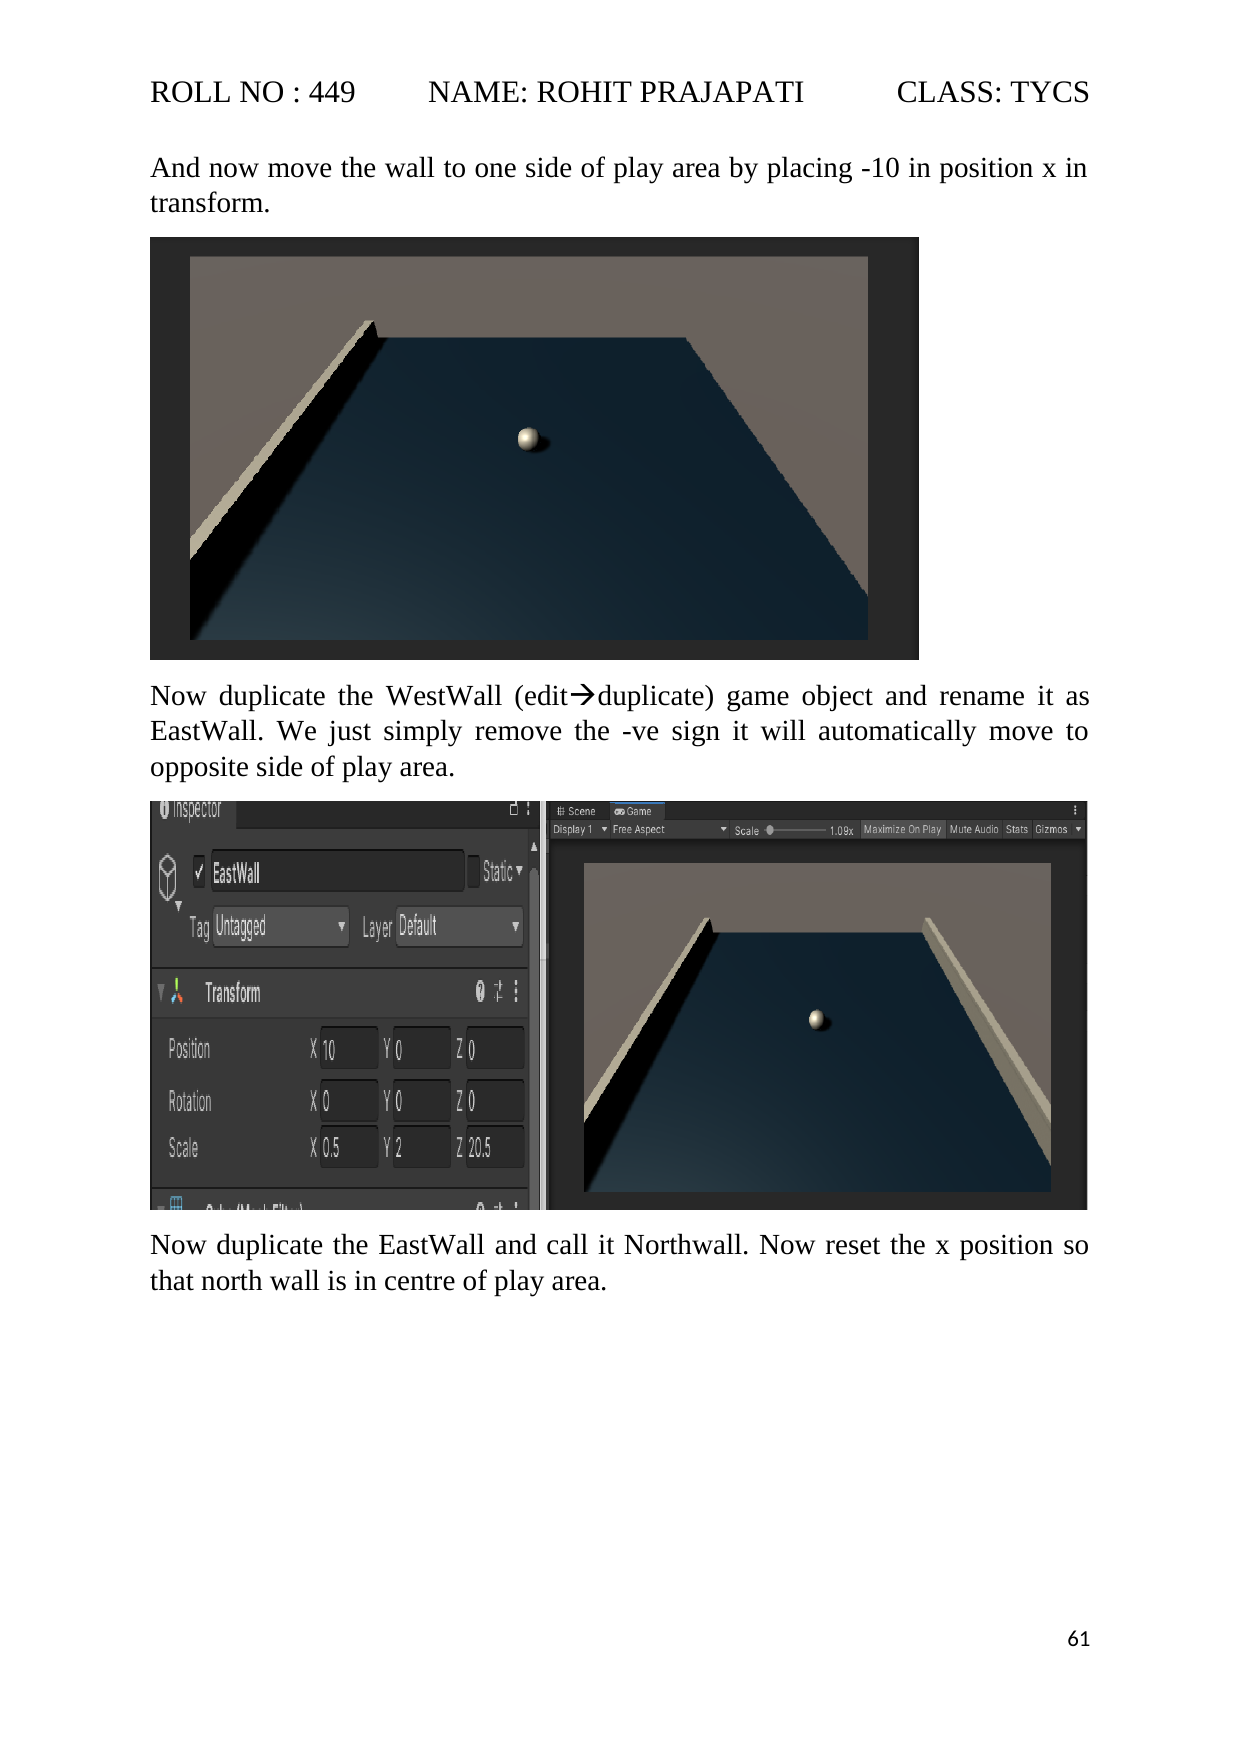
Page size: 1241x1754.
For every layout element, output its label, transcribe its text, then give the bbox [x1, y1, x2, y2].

text And now move the wall to one side of play area by placing -10 in position x in transform. [150, 150, 1090, 219]
text Now duplicate the EastWall and call it Northwall. Now reset the x position so that north wall is in centre of play area. [150, 1227, 1090, 1297]
picture [150, 237, 919, 660]
text Now duplicate the WestWall (editduplicate) game object and rename it as EastWall. We just simply remove the -ve sign it will automatically move to opposite side of play area. [150, 678, 1090, 782]
picture [150, 801, 1088, 1210]
